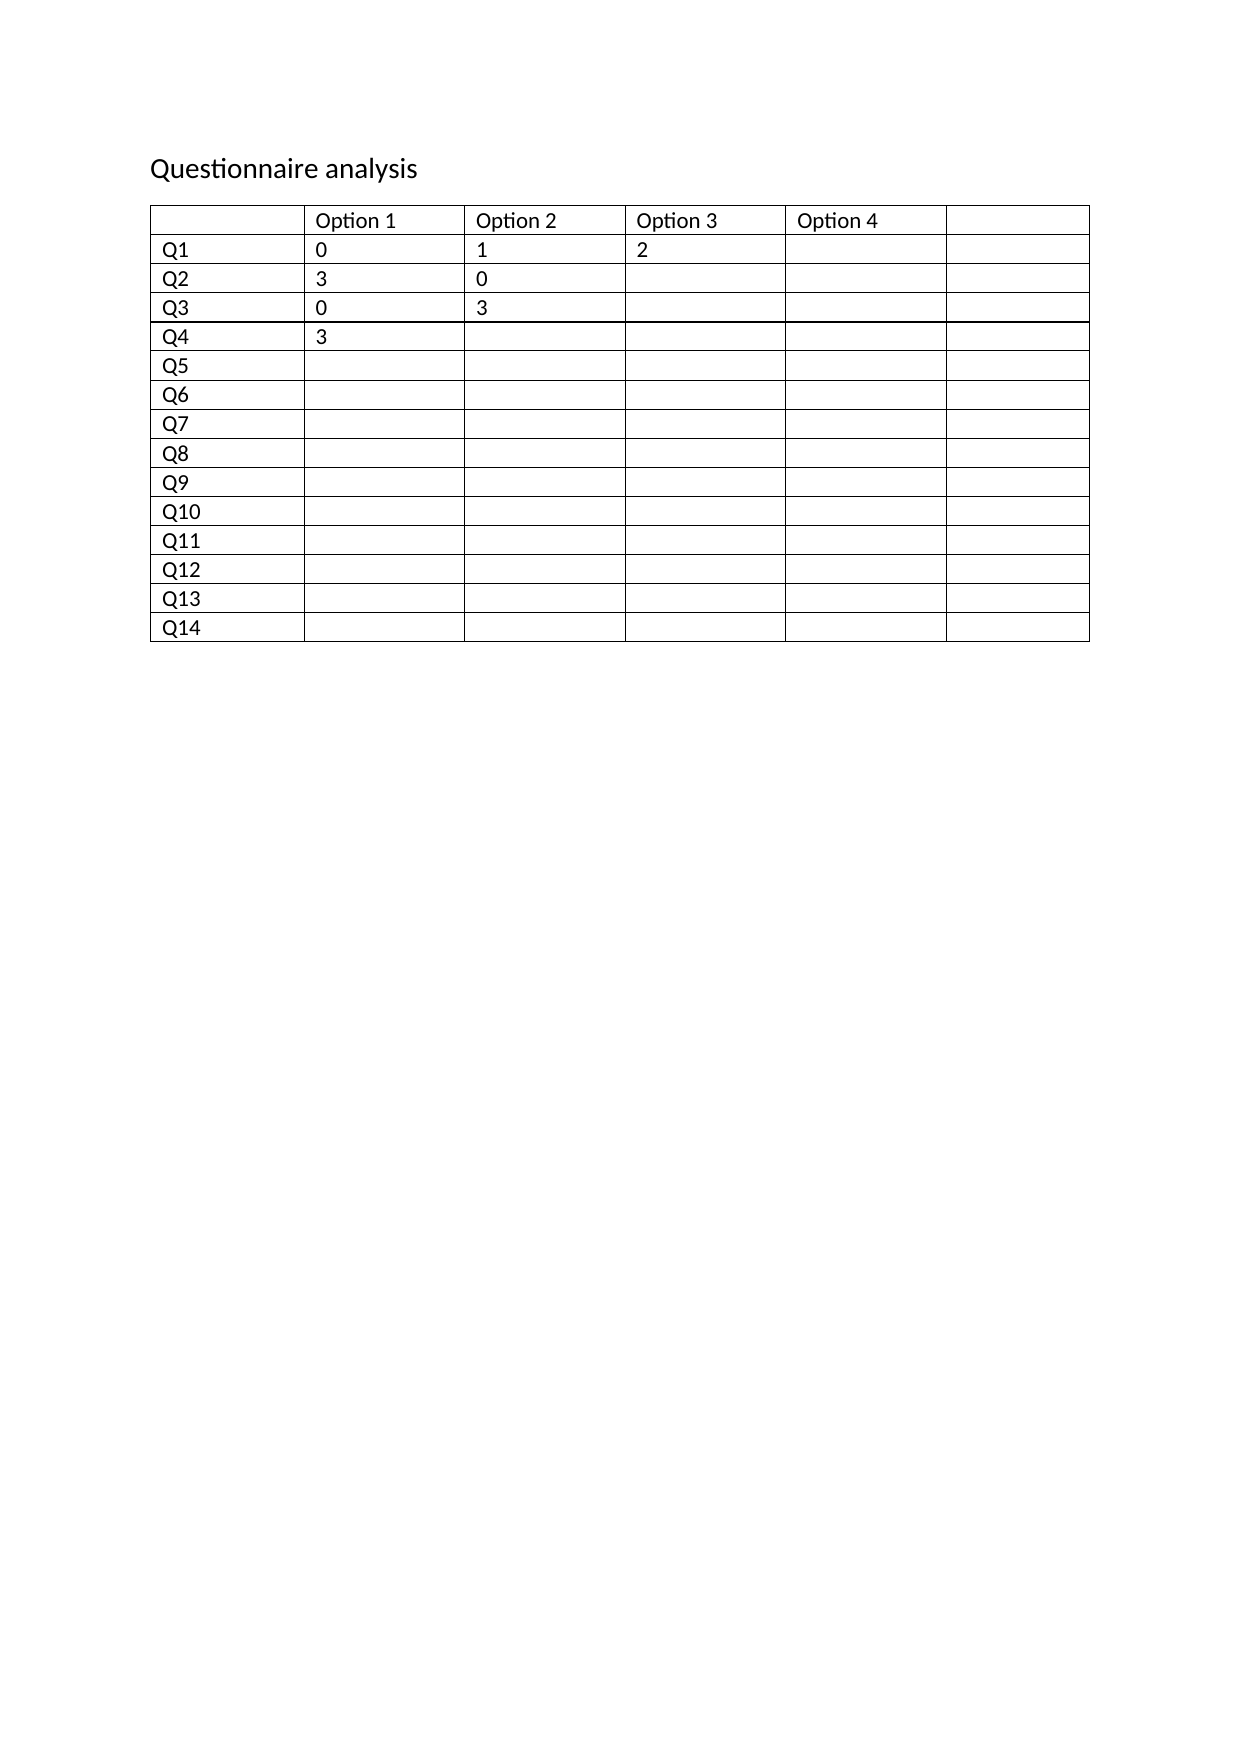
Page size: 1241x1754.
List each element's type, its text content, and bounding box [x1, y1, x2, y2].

table_cell [786, 468, 946, 496]
table_cell [786, 526, 946, 554]
table_cell [626, 439, 785, 467]
table_cell [626, 351, 785, 379]
text Questionnaire analysis [150, 150, 1090, 186]
table_cell [626, 526, 785, 554]
table_cell [305, 381, 464, 408]
table_header [151, 206, 304, 234]
table_cell [305, 410, 464, 438]
table_cell [626, 410, 785, 438]
table_cell [626, 497, 785, 525]
table_cell [947, 555, 1089, 583]
table_cell [626, 293, 785, 321]
table_cell Q14 [151, 613, 304, 641]
table_cell [465, 555, 625, 583]
table_cell Q9 [151, 468, 304, 496]
table_cell [947, 439, 1089, 467]
table_cell 0 [305, 235, 464, 263]
table_header [947, 206, 1089, 234]
table_cell Q12 [151, 555, 304, 583]
table_cell 0 [465, 264, 625, 292]
table_cell [786, 351, 946, 379]
table_cell Q7 [151, 410, 304, 438]
table_cell [465, 613, 625, 641]
table_cell Q1 [151, 235, 304, 263]
table_cell [305, 497, 464, 525]
table_cell [947, 235, 1089, 263]
table_cell [626, 323, 785, 350]
table_cell [786, 613, 946, 641]
table_header Option 1 [305, 206, 464, 234]
table_cell [786, 497, 946, 525]
table_cell [947, 613, 1089, 641]
table_cell [786, 293, 946, 321]
table_cell [305, 439, 464, 467]
table_cell 3 [305, 264, 464, 292]
table_cell Q2 [151, 264, 304, 292]
table_cell [626, 381, 785, 408]
table_cell [947, 584, 1089, 612]
table_cell [305, 526, 464, 554]
table_cell Q8 [151, 439, 304, 467]
table_cell [947, 323, 1089, 350]
table_cell [465, 410, 625, 438]
table_cell Q5 [151, 351, 304, 379]
table_cell [786, 264, 946, 292]
table_cell 2 [626, 235, 785, 263]
table_cell [626, 264, 785, 292]
table_cell [947, 264, 1089, 292]
table_cell [465, 323, 625, 350]
table_cell [465, 468, 625, 496]
table_cell 0 [305, 293, 464, 321]
table_cell [786, 381, 946, 408]
table_cell [626, 613, 785, 641]
table_cell [786, 323, 946, 350]
table_cell [947, 497, 1089, 525]
table_cell [786, 439, 946, 467]
table_header Option 3 [626, 206, 785, 234]
table_cell Q10 [151, 497, 304, 525]
table_cell Q3 [151, 293, 304, 321]
table_cell [465, 381, 625, 408]
table_cell [947, 410, 1089, 438]
table_cell [786, 584, 946, 612]
table_cell Q13 [151, 584, 304, 612]
table_header Option 4 [786, 206, 946, 234]
table_cell [947, 468, 1089, 496]
table_cell [465, 584, 625, 612]
table_cell [465, 497, 625, 525]
table_cell Q11 [151, 526, 304, 554]
table_cell [947, 381, 1089, 408]
table_cell [786, 410, 946, 438]
table_cell [626, 584, 785, 612]
table_cell [305, 613, 464, 641]
table_cell Q4 [151, 323, 304, 350]
table_header Option 2 [465, 206, 625, 234]
table_cell [305, 468, 464, 496]
table_cell [947, 293, 1089, 321]
table_cell [305, 351, 464, 379]
table_cell Q6 [151, 381, 304, 408]
table_cell [626, 555, 785, 583]
table_cell [947, 526, 1089, 554]
table_cell [465, 439, 625, 467]
table_cell 1 [465, 235, 625, 263]
table_cell [947, 351, 1089, 379]
table_cell [465, 526, 625, 554]
table_cell [626, 468, 785, 496]
table_cell 3 [465, 293, 625, 321]
table_cell [786, 235, 946, 263]
table_cell [305, 584, 464, 612]
table_cell [786, 555, 946, 583]
table_cell [465, 351, 625, 379]
table_cell [305, 555, 464, 583]
table_cell 3 [305, 323, 464, 350]
